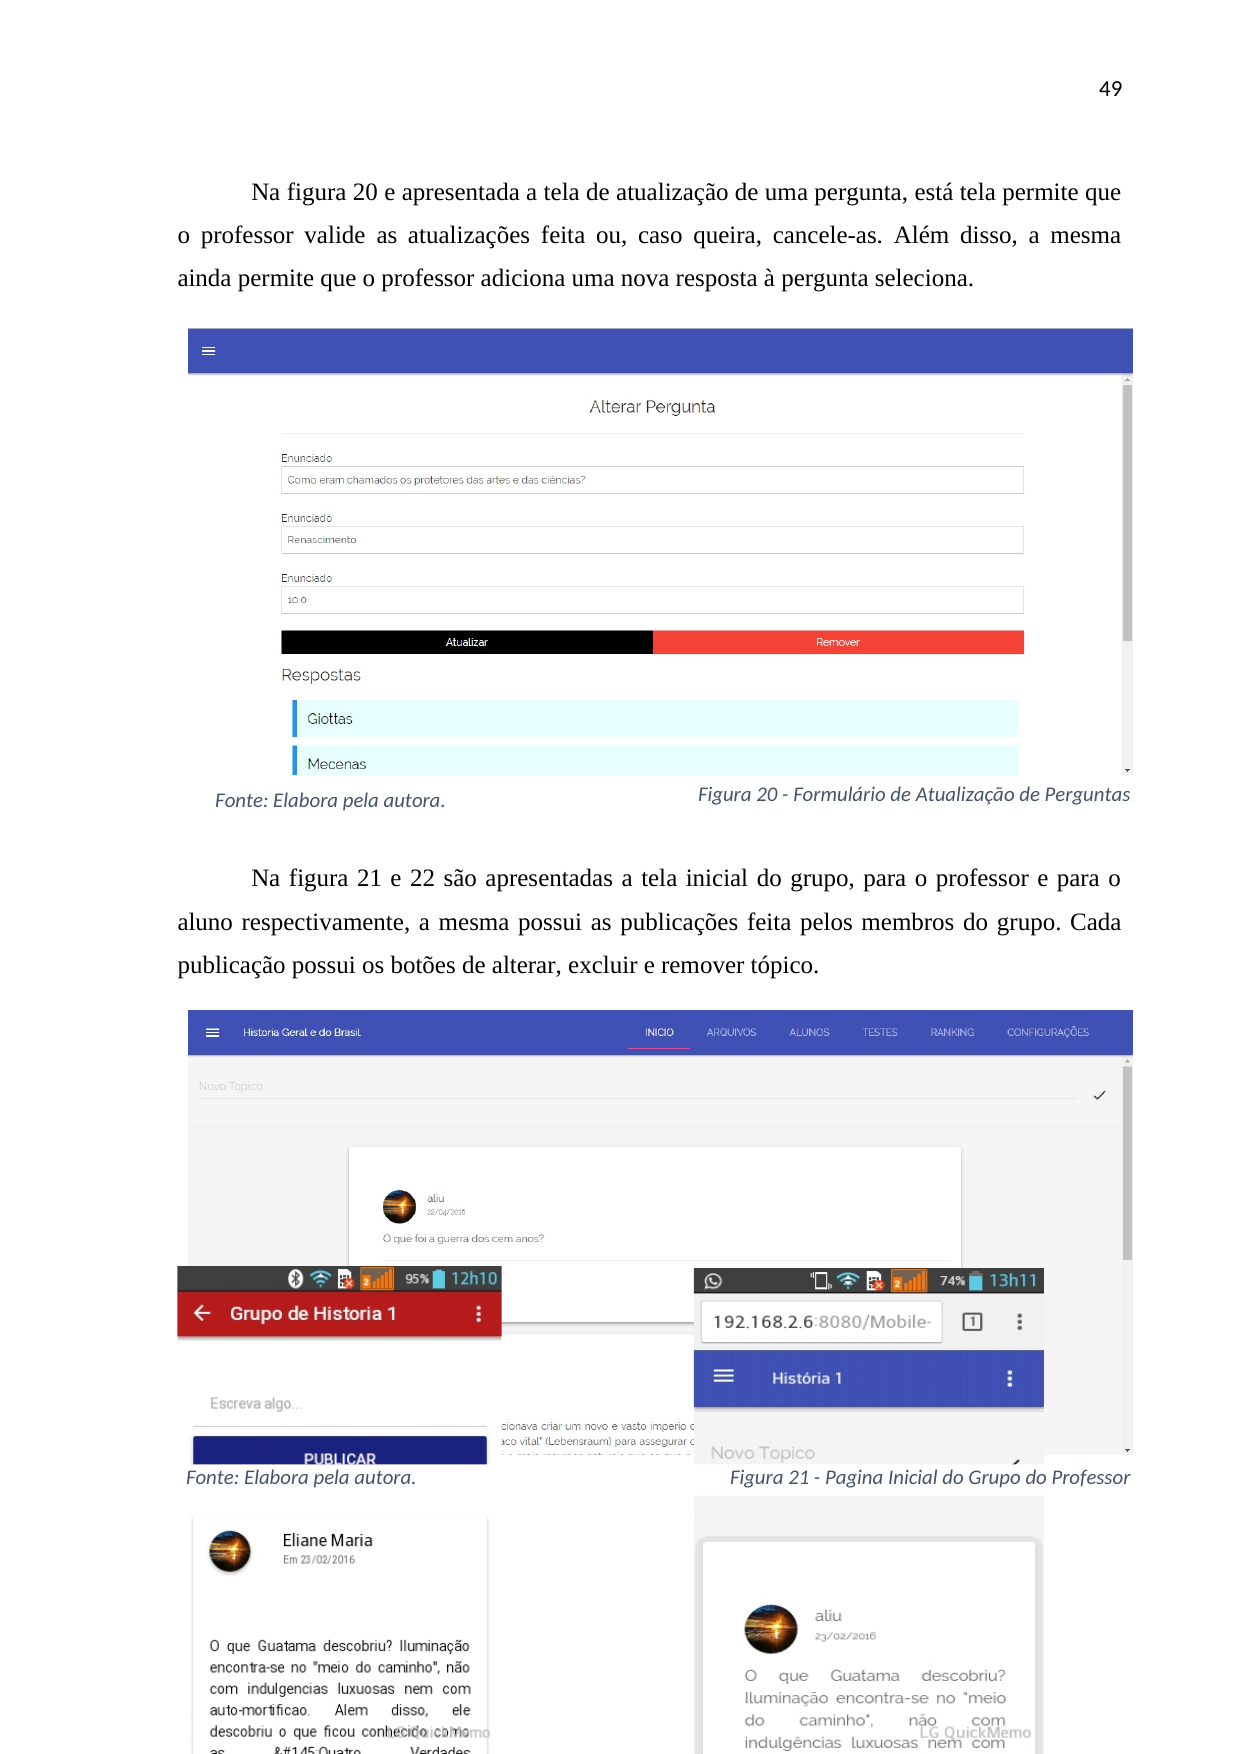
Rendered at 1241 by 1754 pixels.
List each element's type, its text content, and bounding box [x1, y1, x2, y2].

picture [188, 328, 1133, 775]
picture [693, 1496, 1044, 1754]
picture [177, 1010, 1133, 1754]
text Na figura 21 e 22 são apresentadas a tela inicial do grupo, para o professor e para o aluno respectivamente, a mesma possui as publicações feita pelos membros do grupo. Cada publicação possui os botões de alterar, excluir e remover tópico. [177, 863, 1122, 978]
text Na figura 20 e apresentada a tela de atualização de uma pergunta, está tela permite que o professor valide as atualizações feita ou, caso queira, cancele-as. Além disso, a mesma ainda permite que o professor adiciona uma nova resposta à pergunta seleciona. [177, 177, 1122, 292]
